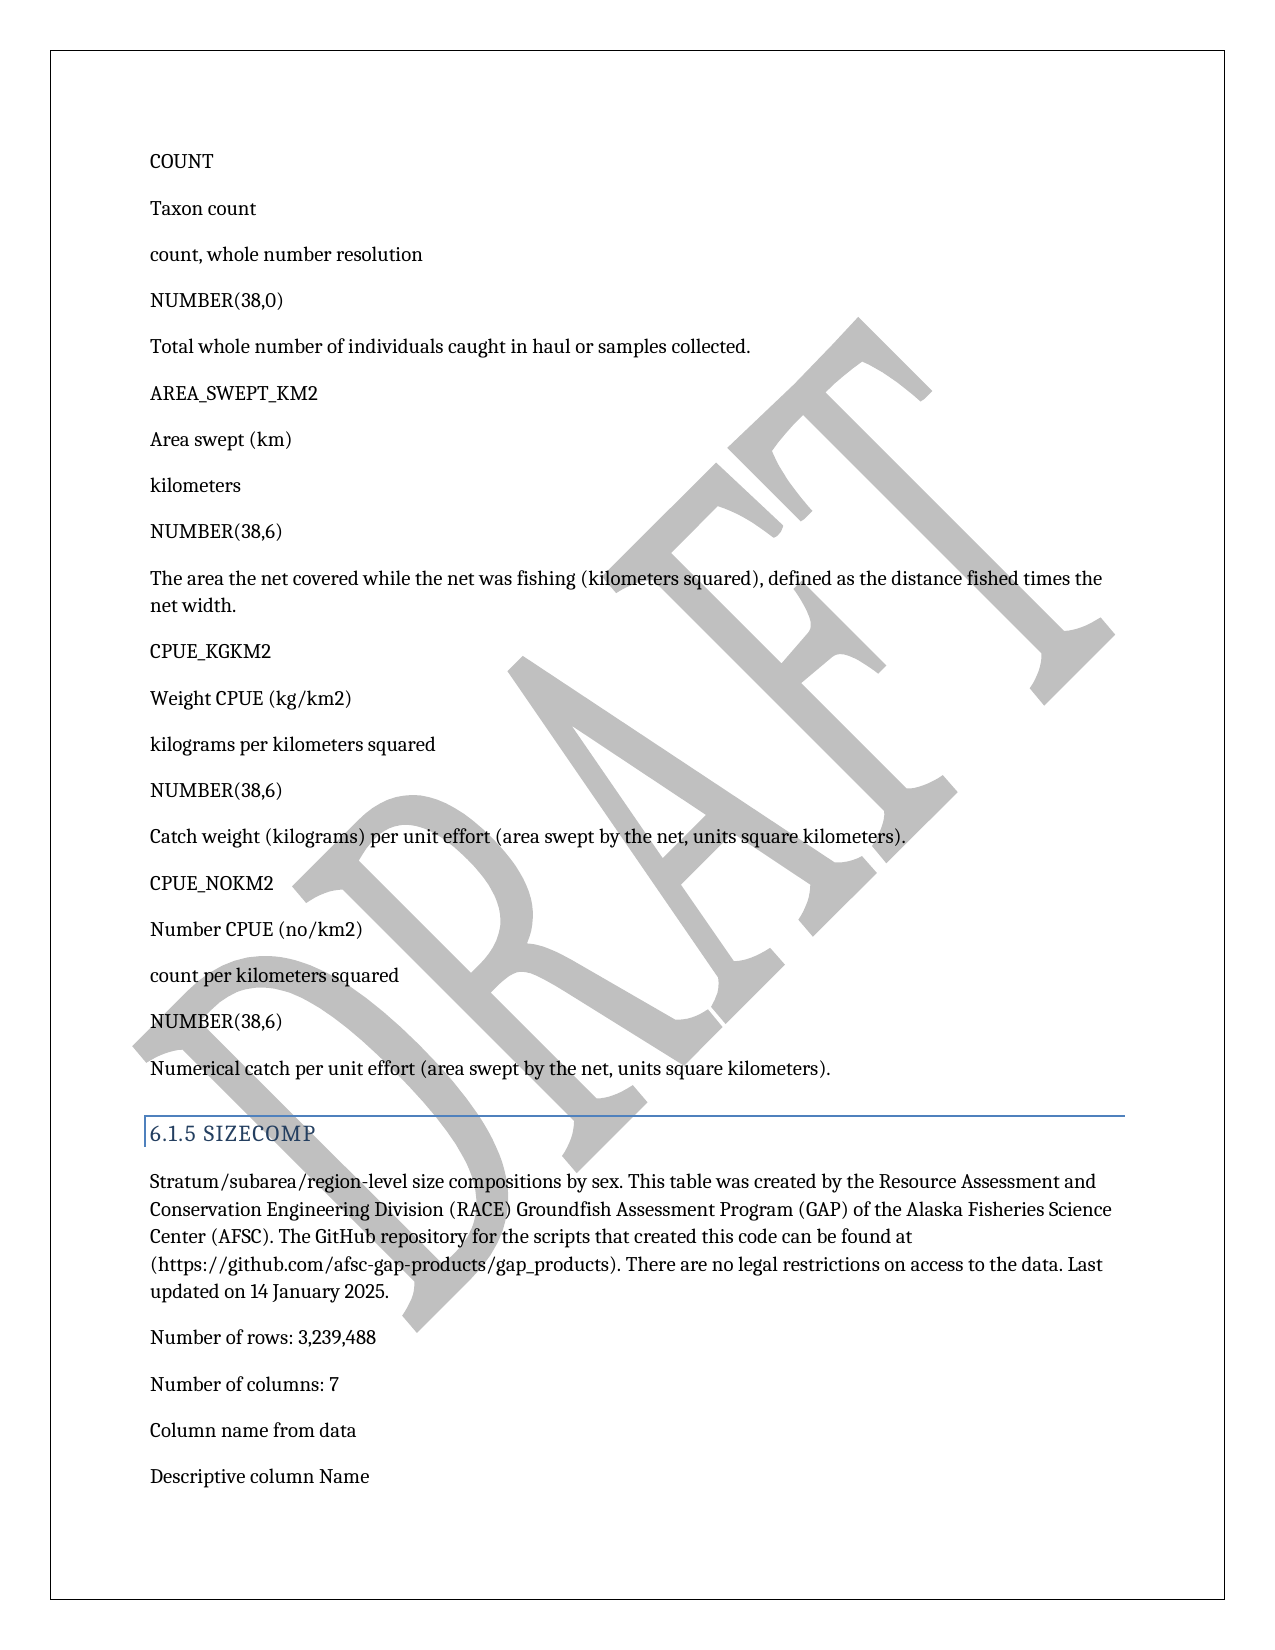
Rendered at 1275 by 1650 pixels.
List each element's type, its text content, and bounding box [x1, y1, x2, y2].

text AREA_SWEPT_KM2 [150, 381, 1125, 405]
text COUNT [150, 150, 1125, 174]
text kilometers [150, 474, 1125, 498]
text Descriptive column Name [150, 1465, 1125, 1489]
text kilograms per kilometers squared [150, 732, 1125, 756]
text Column name from data [150, 1418, 1125, 1442]
text NUMBER(38,6) [150, 520, 1125, 544]
subtitle 6.1.5 SIZECOMP [146, 1117, 1125, 1147]
text Stratum/subarea/region-level size compositions by sex. This table was created by the Resource Assessment and Conservation Engineering Division (RACE) Groundfish Assessment Program (GAP) of the Alaska Fisheries Science Center (AFSC). The GitHub repository for the scripts that created this code can be found at (https://github.com/afsc-gap-products/gap_products). There are no legal restrictions on access to the data. Last updated on 14 January 2025. [150, 1170, 1125, 1304]
text Number of columns: 7 [150, 1372, 1125, 1396]
text Taxon count [150, 196, 1125, 220]
text Number of rows: 3,239,488 [150, 1326, 1125, 1350]
text count, whole number resolution [150, 242, 1125, 266]
text CPUE_NOKM2 [150, 871, 1125, 895]
text CPUE_KGKM2 [150, 640, 1125, 664]
text Numerical catch per unit effort (area swept by the net, units square kilometers). [150, 1056, 1125, 1080]
text Area swept (km) [150, 427, 1125, 451]
text Total whole number of individuals caught in haul or samples collected. [150, 335, 1125, 359]
text count per kilometers squared [150, 964, 1125, 988]
text NUMBER(38,6) [150, 779, 1125, 803]
text The area the net covered while the net was fishing (kilometers squared), defined as the distance fished times the net width. [150, 566, 1125, 618]
text NUMBER(38,0) [150, 289, 1125, 313]
text Catch weight (kilograms) per unit effort (area swept by the net, units square kilometers). [150, 825, 1125, 849]
text NUMBER(38,6) [150, 1010, 1125, 1034]
text Number CPUE (no/km2) [150, 917, 1125, 941]
text Weight CPUE (kg/km2) [150, 686, 1125, 710]
